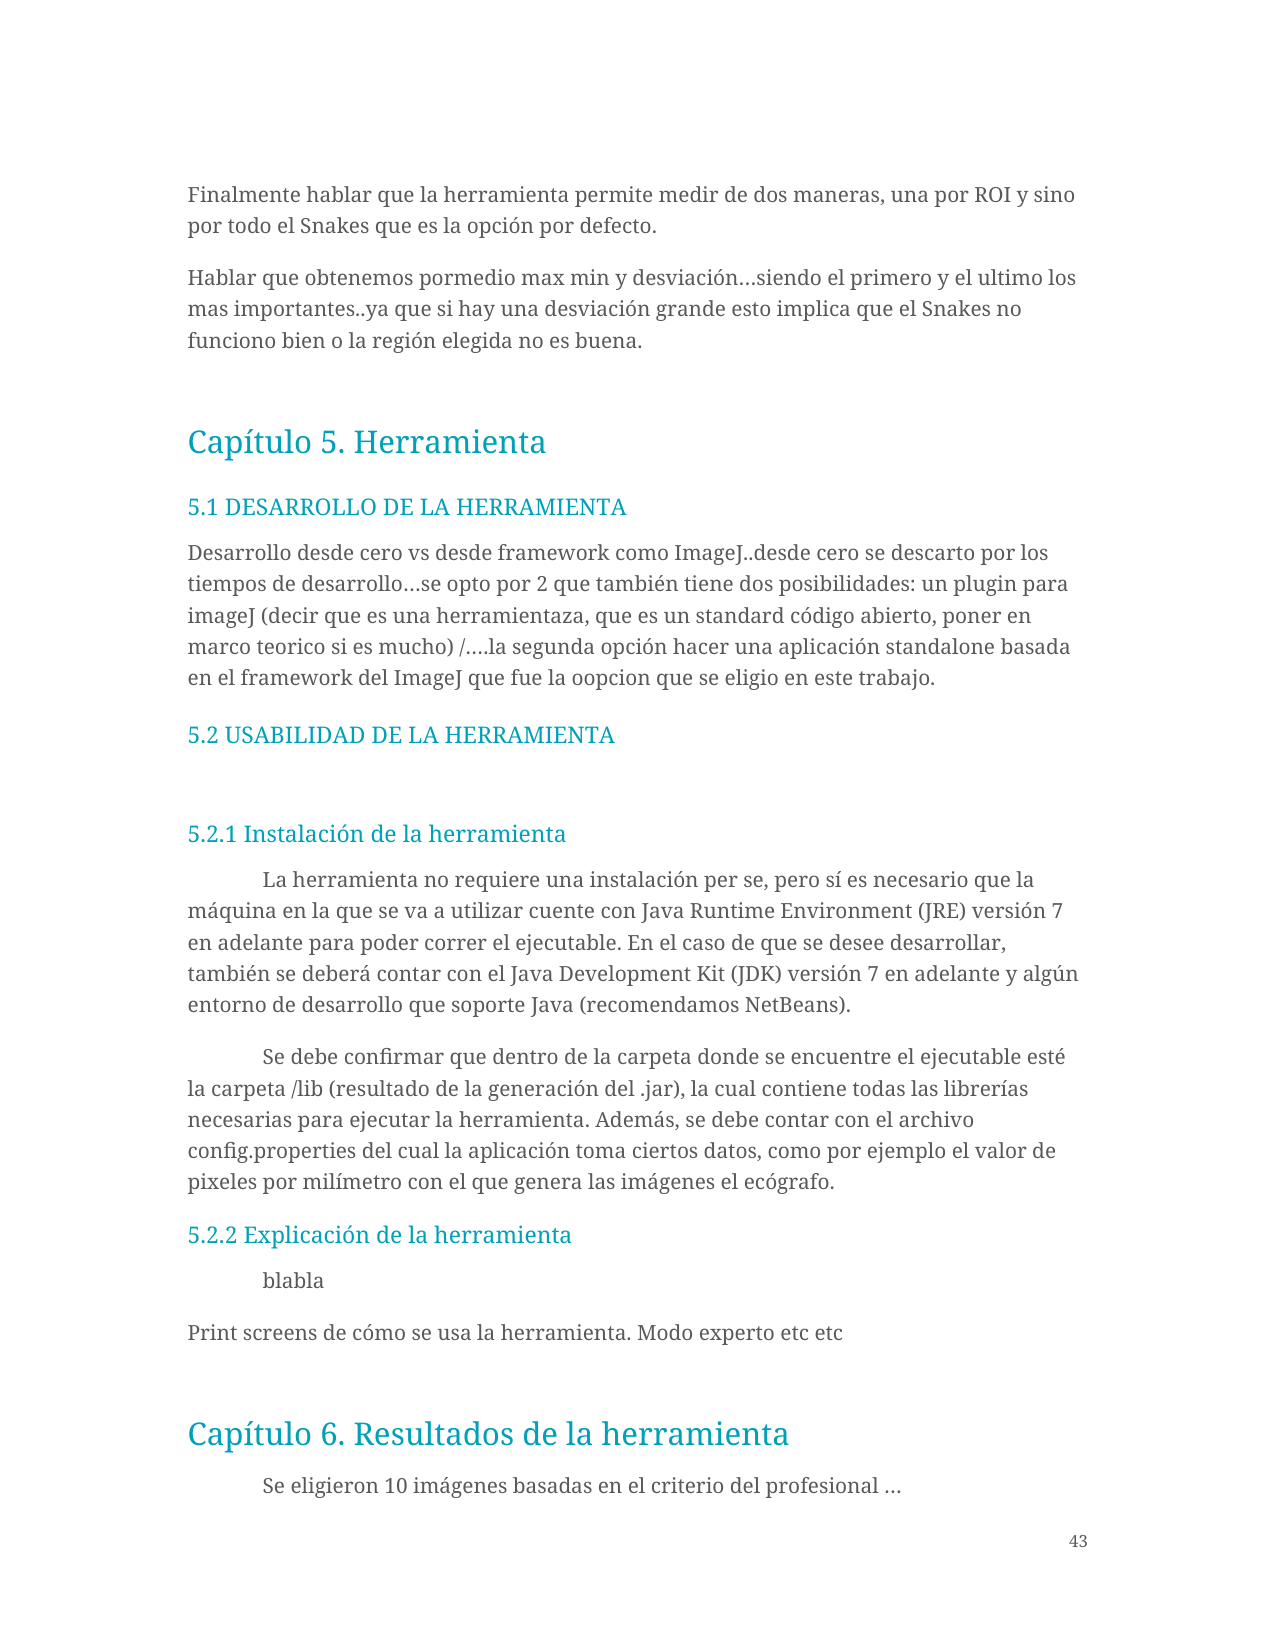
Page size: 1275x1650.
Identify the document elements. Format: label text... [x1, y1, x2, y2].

subtitle 5.2.1 Instalación de la herramienta [187, 818, 1087, 850]
subtitle Capítulo 6. Resultados de la herramienta [187, 1412, 1087, 1455]
text La herramienta no requiere una instalación per se, pero sí es necesario que la máquina en la que se va a utilizar cuente con Java Runtime Environment (JRE) versión 7 en adelante para poder correr el ejecutable. En el caso de que se desee desarrollar, también se deberá contar con el Java Development Kit (JDK) versión 7 en adelante y algún entorno de desarrollo que soporte Java (recomendamos NetBeans). [187, 865, 1087, 1019]
text Print screens de cómo se usa la herramienta. Modo experto etc etc [187, 1318, 1087, 1347]
subtitle 5.2 Usabilidad de la herramienta [187, 719, 1087, 751]
text Se debe confirmar que dentro de la carpeta donde se encuentre el ejecutable esté la carpeta /lib (resultado de la generación del .jar), la cual contiene todas las librerías necesarias para ejecutar la herramienta. Además, se debe contar con el archivo config.properties del cual la aplicación toma ciertos datos, como por ejemplo el valor de pixeles por milímetro con el que genera las imágenes el ecógrafo. [187, 1042, 1087, 1196]
text blabla [187, 1266, 1087, 1295]
subtitle Capítulo 5. Herramienta [187, 419, 1087, 462]
text Finalmente hablar que la herramienta permite medir de dos maneras, una por ROI y sino por todo el Snakes que es la opción por defecto. [187, 180, 1087, 240]
subtitle 5.2.2 Explicación de la herramienta [187, 1219, 1087, 1251]
subtitle 5.1 Desarrollo de la herramienta [187, 491, 1087, 523]
text Hablar que obtenemos pormedio max min y desviación…siendo el primero y el ultimo los mas importantes..ya que si hay una desviación grande esto implica que el Snakes no funciono bien o la región elegida no es buena. [187, 263, 1087, 354]
text Se eligieron 10 imágenes basadas en el criterio del profesional … [187, 1471, 1087, 1500]
text Desarrollo desde cero vs desde framework como ImageJ..desde cero se descarto por los tiempos de desarrollo…se opto por 2 que también tiene dos posibilidades: un plugin para imageJ (decir que es una herramientaza, que es un standard código abierto, poner en marco teorico si es mucho) /….la segunda opción hacer una aplicación standalone basada en el framework del ImageJ que fue la oopcion que se eligio en este trabajo. [187, 538, 1087, 692]
